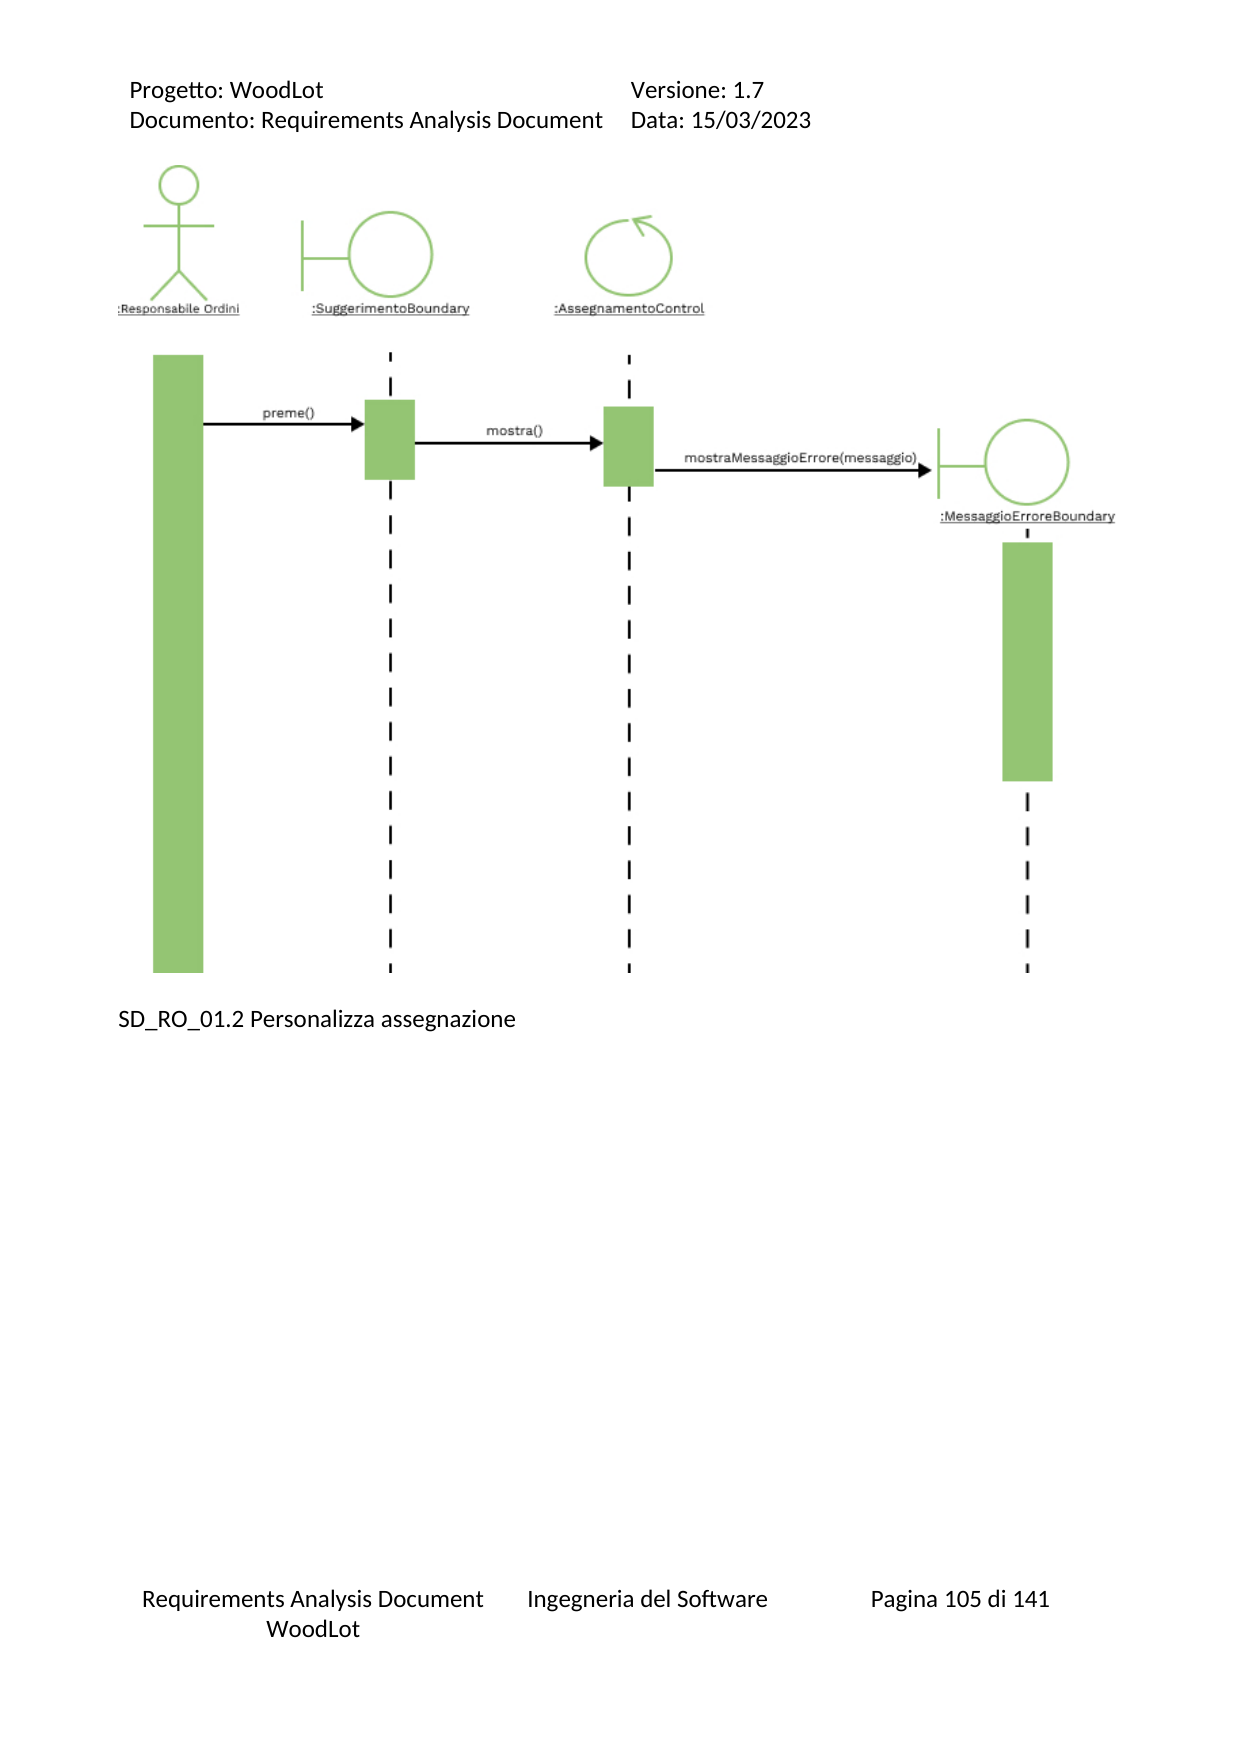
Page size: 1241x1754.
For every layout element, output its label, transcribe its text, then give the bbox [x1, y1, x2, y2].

text SD_RO_01.2 Personalizza assegnazione [118, 1003, 1122, 1033]
picture [118, 165, 1122, 973]
